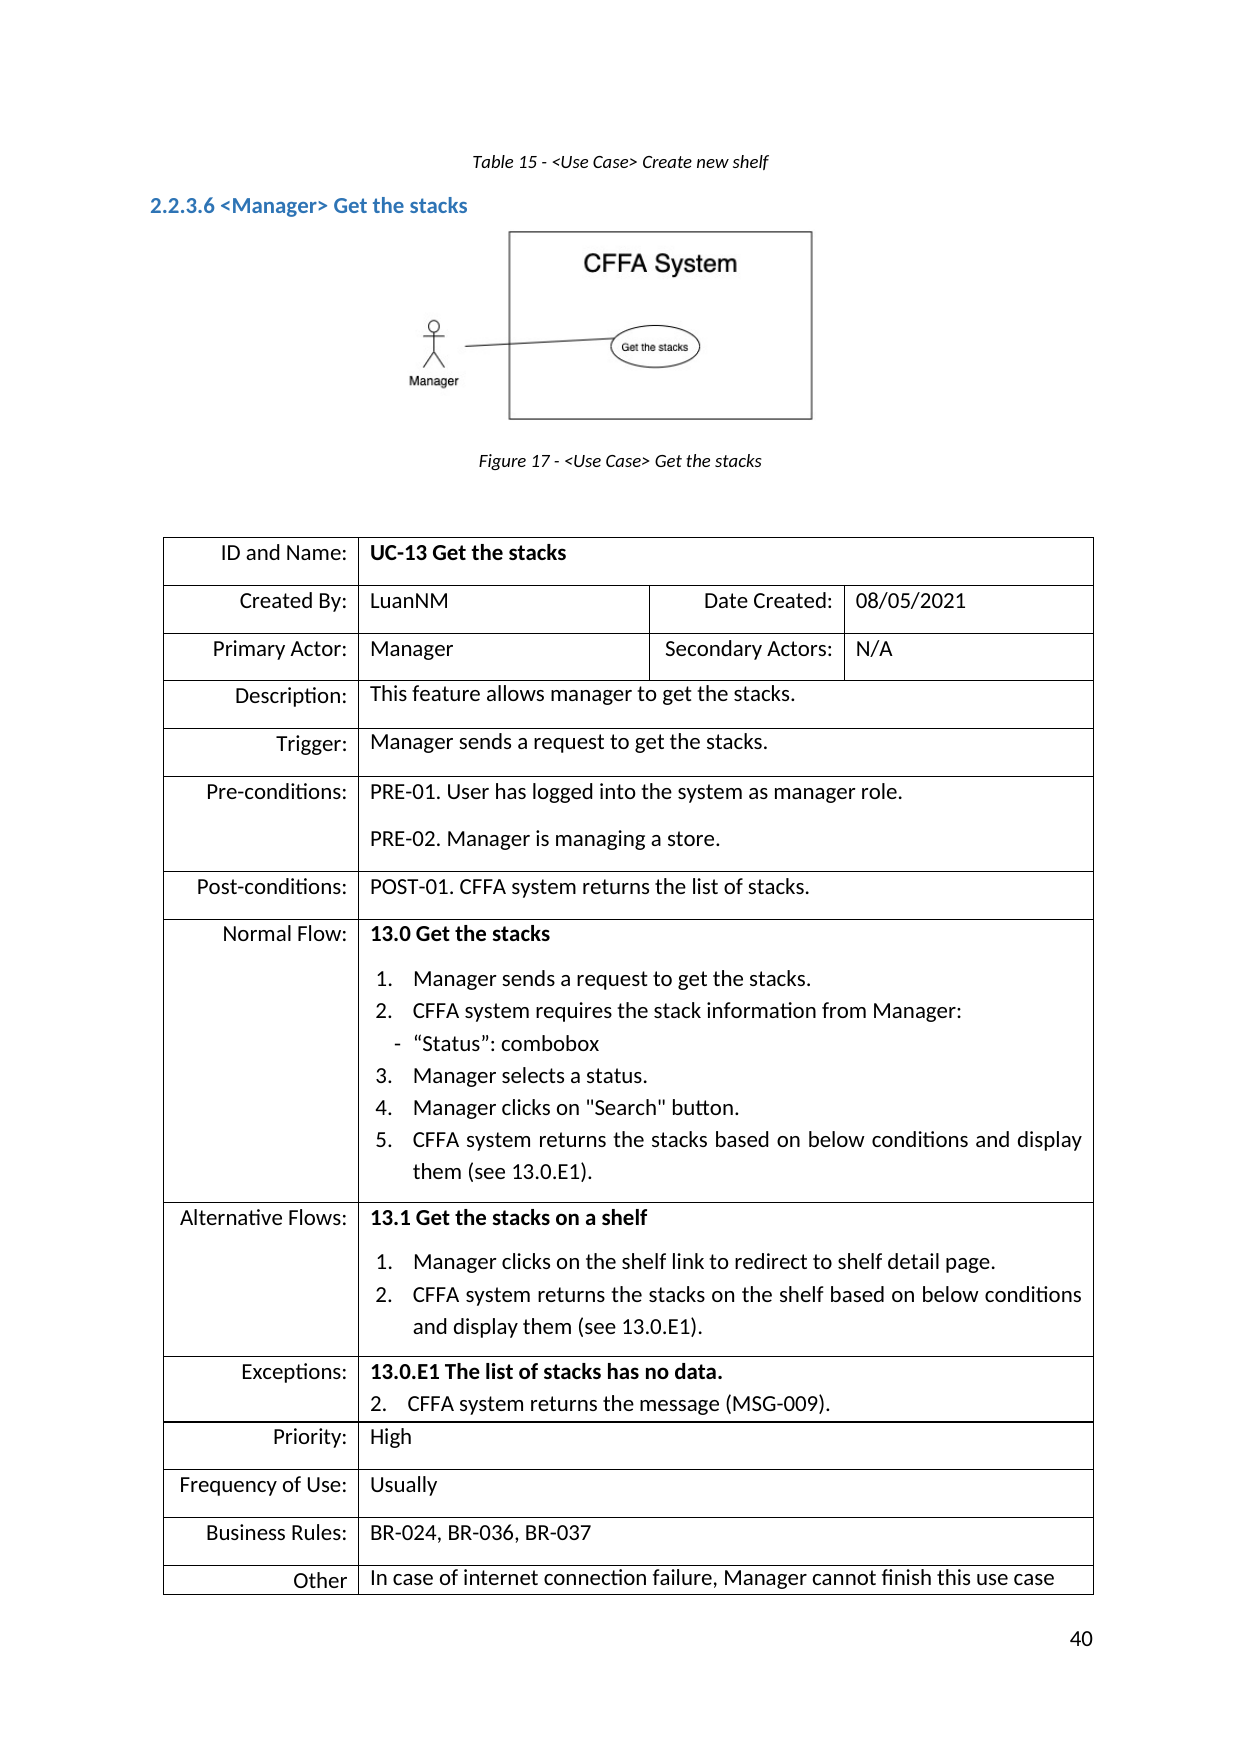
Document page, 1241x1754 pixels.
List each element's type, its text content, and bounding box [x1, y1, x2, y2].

table_cell Manager [359, 634, 649, 680]
table_cell Trigger: [164, 729, 358, 776]
picture [399, 221, 844, 430]
table_cell Created By: [164, 586, 358, 633]
table_cell Alternative Flows: [164, 1203, 358, 1356]
text Figure 17 - <Use Case> Get the stacks [150, 449, 1093, 472]
table_cell 08/05/2021 [845, 586, 1093, 633]
table_cell Date Created: [650, 586, 844, 633]
table_cell Secondary Actors: [650, 634, 844, 680]
table_cell Usually [359, 1470, 1093, 1517]
table_cell PRE-01. User has logged into the system as manager role. PRE-02. Manager is managing a store. [359, 777, 1093, 871]
table_cell Post-conditions: [164, 872, 358, 918]
table_cell Primary Actor: [164, 634, 358, 680]
table_cell 13.1 Get the stacks on a shelf Manager clicks on the shelf link to redirect to shelf detail page. CFFA system returns the stacks on the shelf based on below conditions and display them (see 13.0.E1). [359, 1203, 1093, 1356]
table_cell Other Information: [164, 1566, 358, 1594]
table_cell High [359, 1423, 1093, 1469]
table_cell Pre-conditions: [164, 777, 358, 871]
table_header ID and Name: [164, 538, 358, 585]
table_cell 13.0 Get the stacks Manager sends a request to get the stacks. CFFA system requires the stack information from Manager: “Status”: combobox Manager selects a status. Manager clicks on "Search" button. CFFA system returns the stacks based on below conditions and display them (see 13.0.E1). [359, 920, 1093, 1202]
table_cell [359, 1566, 1093, 1594]
table_cell 13.0.E1 The list of stacks has no data. CFFA system returns the message (MSG-009). [359, 1357, 1093, 1421]
table_cell This feature allows manager to get the stacks. [359, 681, 1093, 728]
table_cell N/A [845, 634, 1093, 680]
table_cell Frequency of Use: [164, 1470, 358, 1517]
table_cell Description: [164, 681, 358, 728]
table_cell Priority: [164, 1423, 358, 1469]
table_cell POST-01. CFFA system returns the list of stacks. [359, 872, 1093, 918]
table_cell Business Rules: [164, 1518, 358, 1565]
table_cell Manager sends a request to get the stacks. [359, 729, 1093, 776]
subtitle 2.2.3.6 <Manager> Get the stacks [150, 191, 1093, 219]
table_cell Exceptions: [164, 1357, 358, 1421]
table_header UC-13 Get the stacks [359, 538, 1093, 585]
text Table 15 - <Use Case> Create new shelf [150, 150, 1093, 173]
table_cell BR-024, BR-036, BR-037 [359, 1518, 1093, 1565]
table_cell LuanNM [359, 586, 649, 633]
table_cell Normal Flow: [164, 920, 358, 1202]
